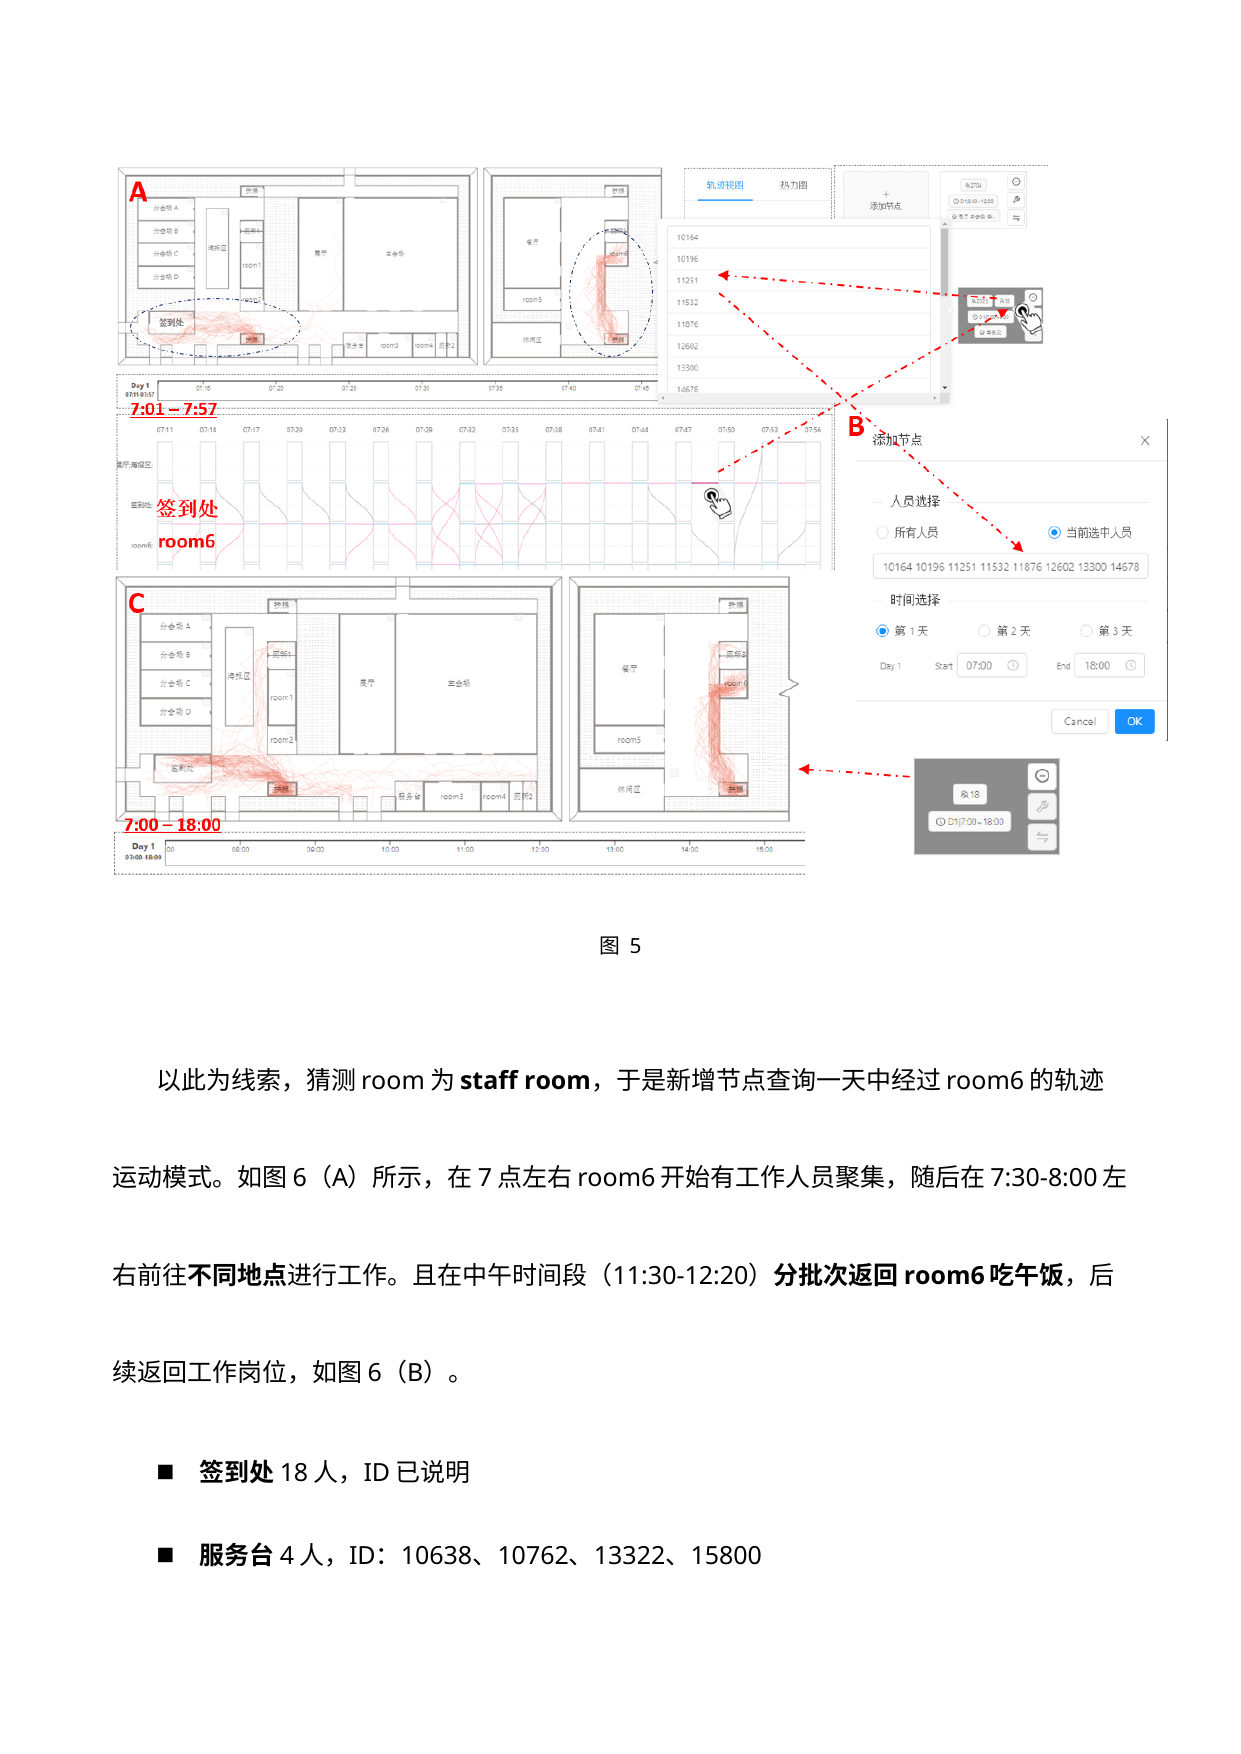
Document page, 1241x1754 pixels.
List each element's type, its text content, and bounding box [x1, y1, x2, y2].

picture [112, 162, 1176, 879]
text 图 5 [112, 928, 1128, 961]
list 服务台4人，ID：10638、10762、13322、15800 [156, 1521, 1128, 1586]
text 以此为线索，猜测room为staff room，于是新增节点查询一天中经过room6的轨迹运动模式。如图6（A）所示，在7点左右room6开始有工作人员聚集，随后在7:30-8:00左右前往不同地点进行工作。且在中午时间段（11:30-12:20）分批次返回room6吃午饭，后续返回工作岗位，如图6（B）。 [112, 1046, 1128, 1403]
list 签到处18人，ID已说明 [156, 1438, 1128, 1503]
